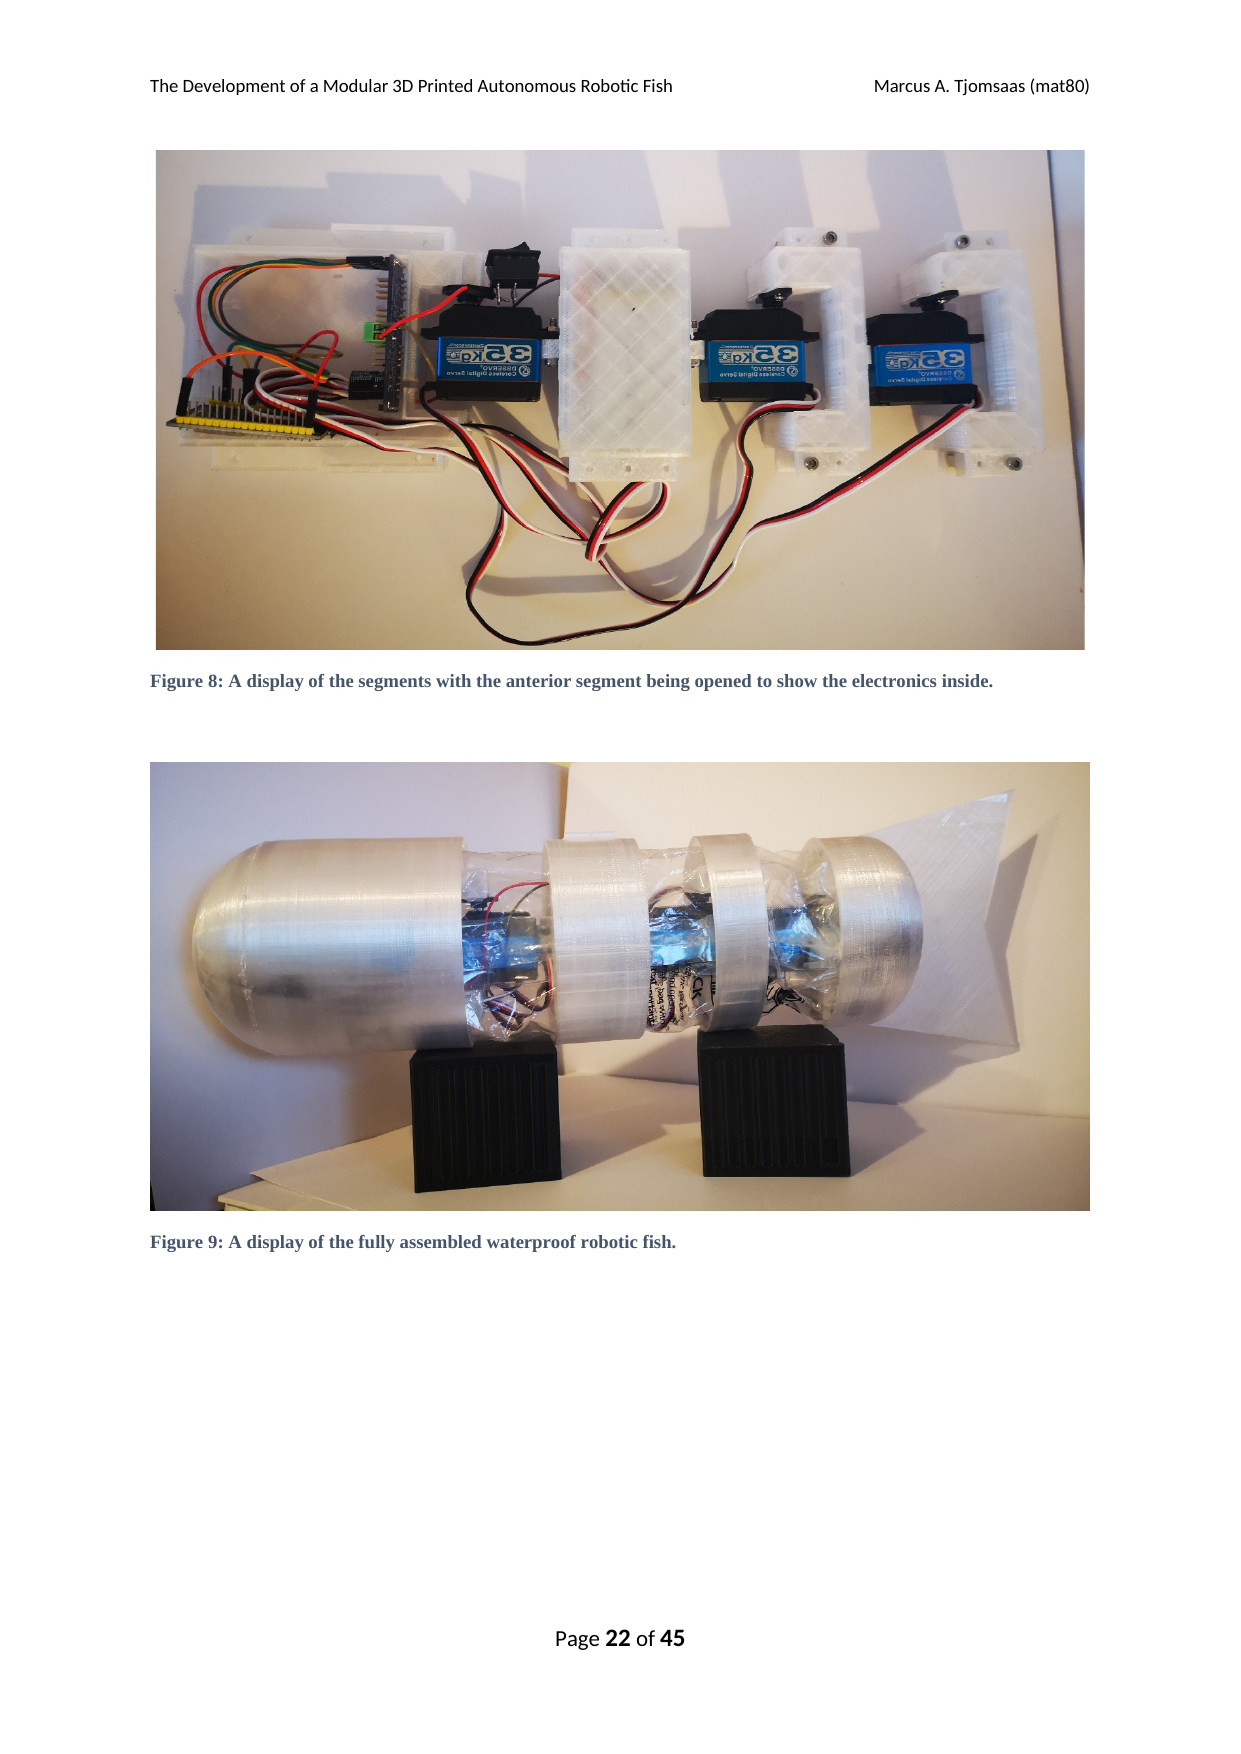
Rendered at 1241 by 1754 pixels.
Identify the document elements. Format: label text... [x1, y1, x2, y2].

picture [150, 762, 1090, 1211]
text Figure 9: A display of the fully assembled waterproof robotic fish. [150, 1231, 1090, 1252]
picture [155, 150, 1085, 650]
text Figure 8: A display of the segments with the anterior segment being opened to show the electronics inside. [150, 670, 1090, 692]
